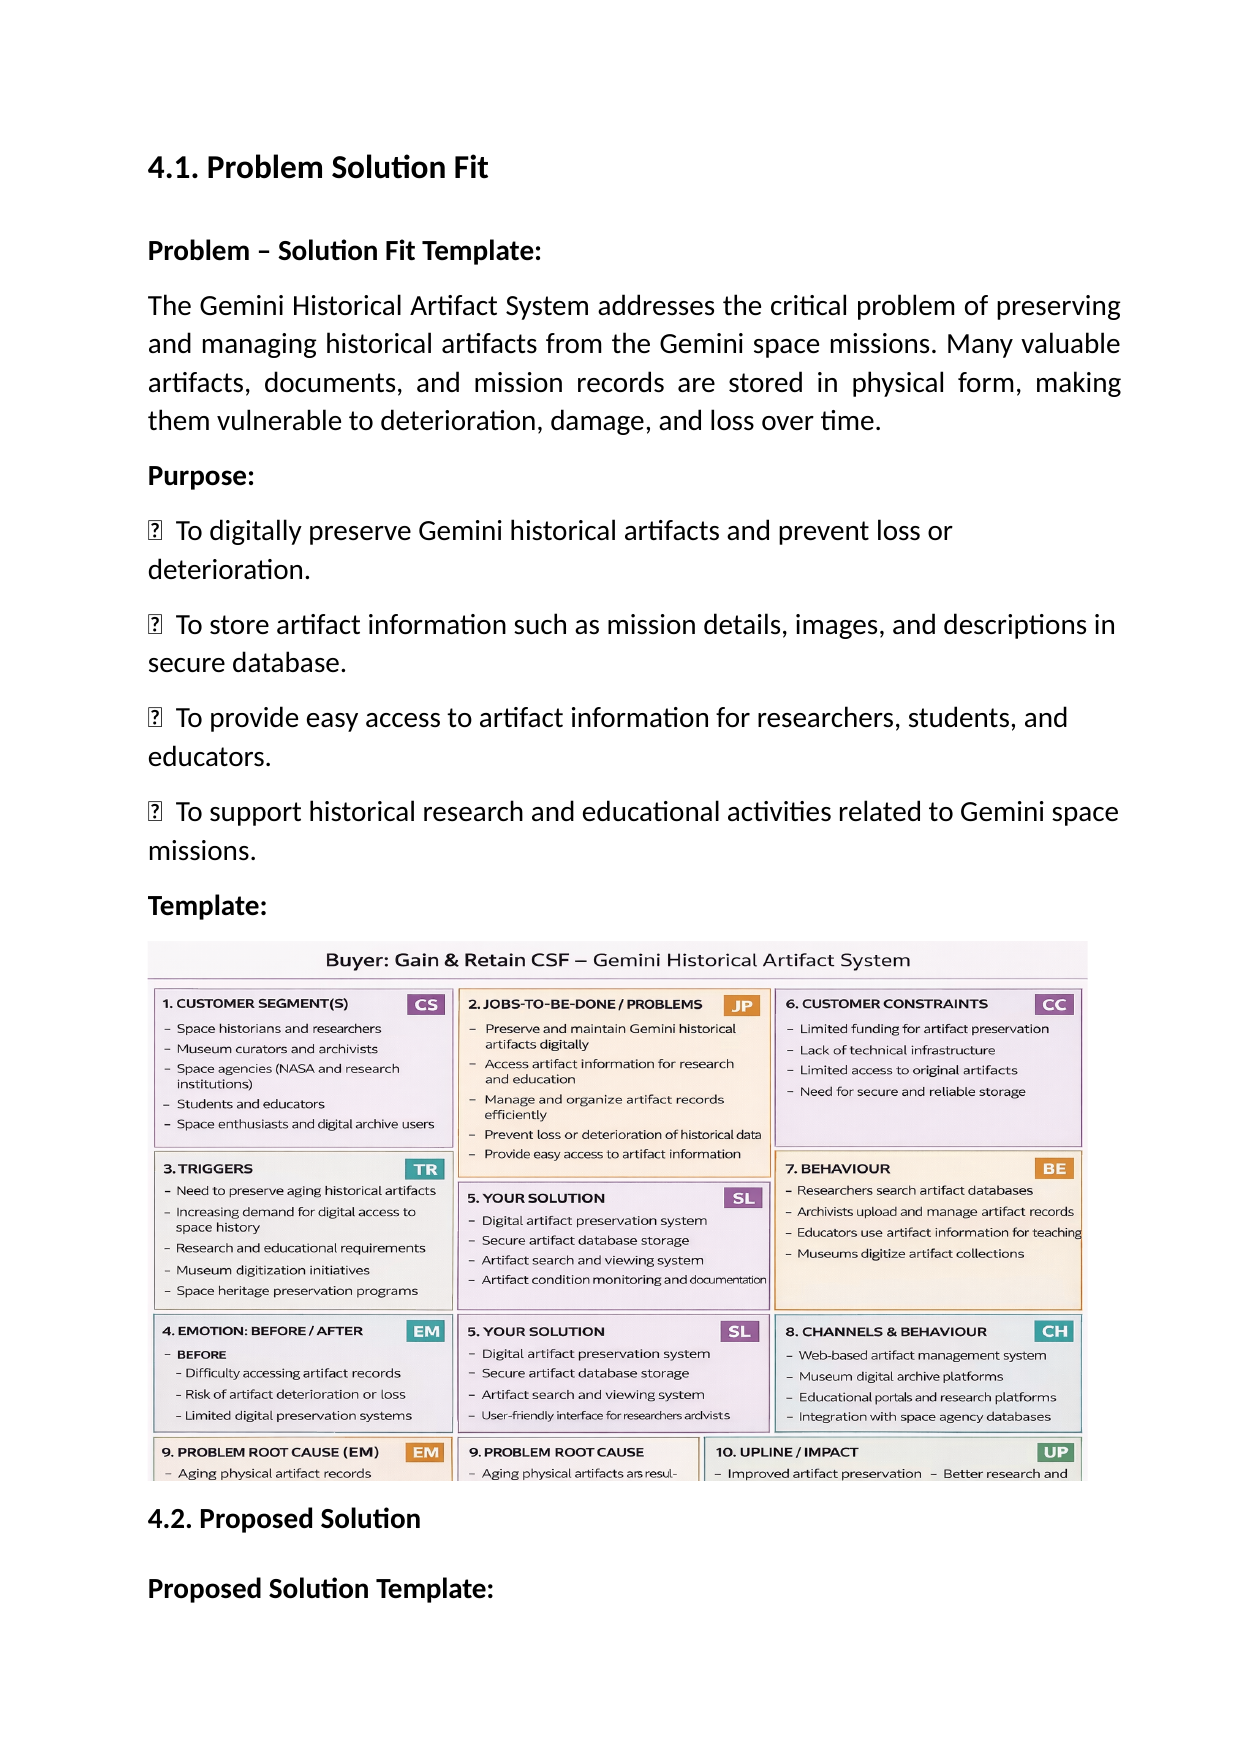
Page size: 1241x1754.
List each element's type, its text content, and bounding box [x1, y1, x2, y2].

text 4.2. Proposed Solution [148, 1500, 1122, 1535]
picture [147, 941, 1088, 1481]
text  To digitally preserve Gemini historical artifacts and prevent loss or deterioration. [148, 512, 1122, 587]
text  To support historical research and educational activities related to Gemini space missions. [148, 793, 1122, 867]
text The Gemini Historical Artifact System addresses the critical problem of preserving and managing historical artifacts from the Gemini space missions. Many valuable artifacts, documents, and mission records are stored in physical form, making them vulnerable to deterioration, damage, and loss over time. [148, 287, 1122, 438]
text  To store artifact information such as mission details, images, and descriptions in secure database. [148, 606, 1122, 680]
text Template: [148, 887, 1122, 922]
text Problem – Solution Fit Template: [148, 232, 1122, 267]
text Purpose: [148, 457, 1122, 493]
text 4.1. Problem Solution Fit [148, 146, 1122, 187]
text Proposed Solution Template: [148, 1570, 1122, 1605]
text  To provide easy access to artifact information for researchers, students, and educators. [148, 699, 1122, 774]
